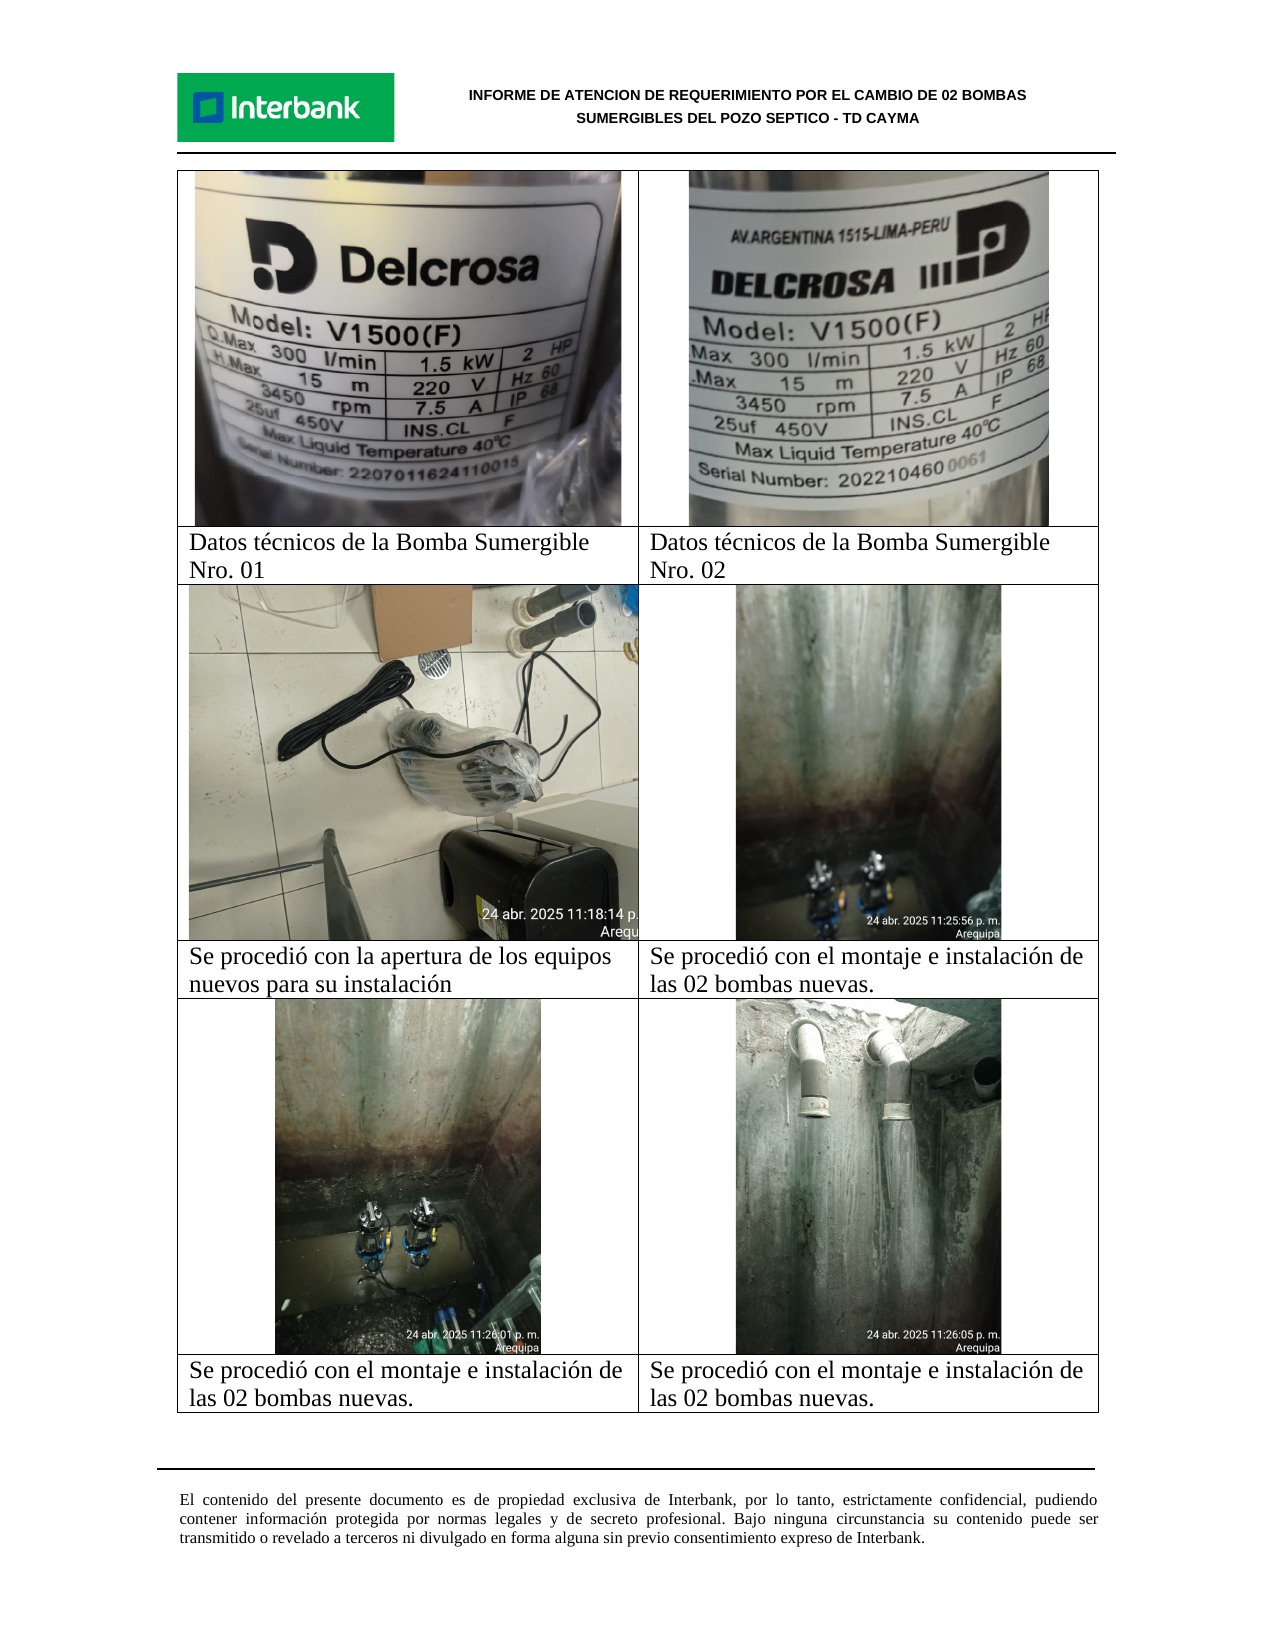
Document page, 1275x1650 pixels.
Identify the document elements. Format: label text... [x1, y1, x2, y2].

table_cell [178, 171, 194, 526]
table_cell [1002, 585, 1098, 940]
table_cell Datos técnicos de la Bomba Sumergible Nro. 01 [178, 527, 638, 584]
picture [735, 585, 1002, 940]
table_cell Se procedió con la apertura de los equipos nuevos para su instalación [178, 941, 638, 998]
table_cell [639, 171, 688, 526]
picture [194, 171, 622, 526]
picture [735, 999, 1002, 1354]
table_cell Se procedió con el montaje e instalación de las 02 bombas nuevas. [639, 1355, 1098, 1412]
table_cell [1002, 999, 1098, 1354]
table_cell [541, 999, 638, 1354]
table_cell [178, 585, 188, 940]
table_cell Se procedió con el montaje e instalación de las 02 bombas nuevas. [178, 1355, 638, 1412]
table_cell [178, 999, 275, 1354]
picture [688, 171, 1049, 526]
table_cell Datos técnicos de la Bomba Sumergible Nro. 02 [639, 527, 1098, 584]
table_cell Se procedió con el montaje e instalación de las 02 bombas nuevas. [639, 941, 1098, 998]
picture [188, 585, 639, 940]
picture [275, 999, 541, 1354]
picture [177, 73, 395, 142]
table_cell [639, 585, 735, 940]
table_cell [622, 171, 638, 526]
table_cell [1049, 171, 1098, 526]
table_cell [639, 999, 735, 1354]
